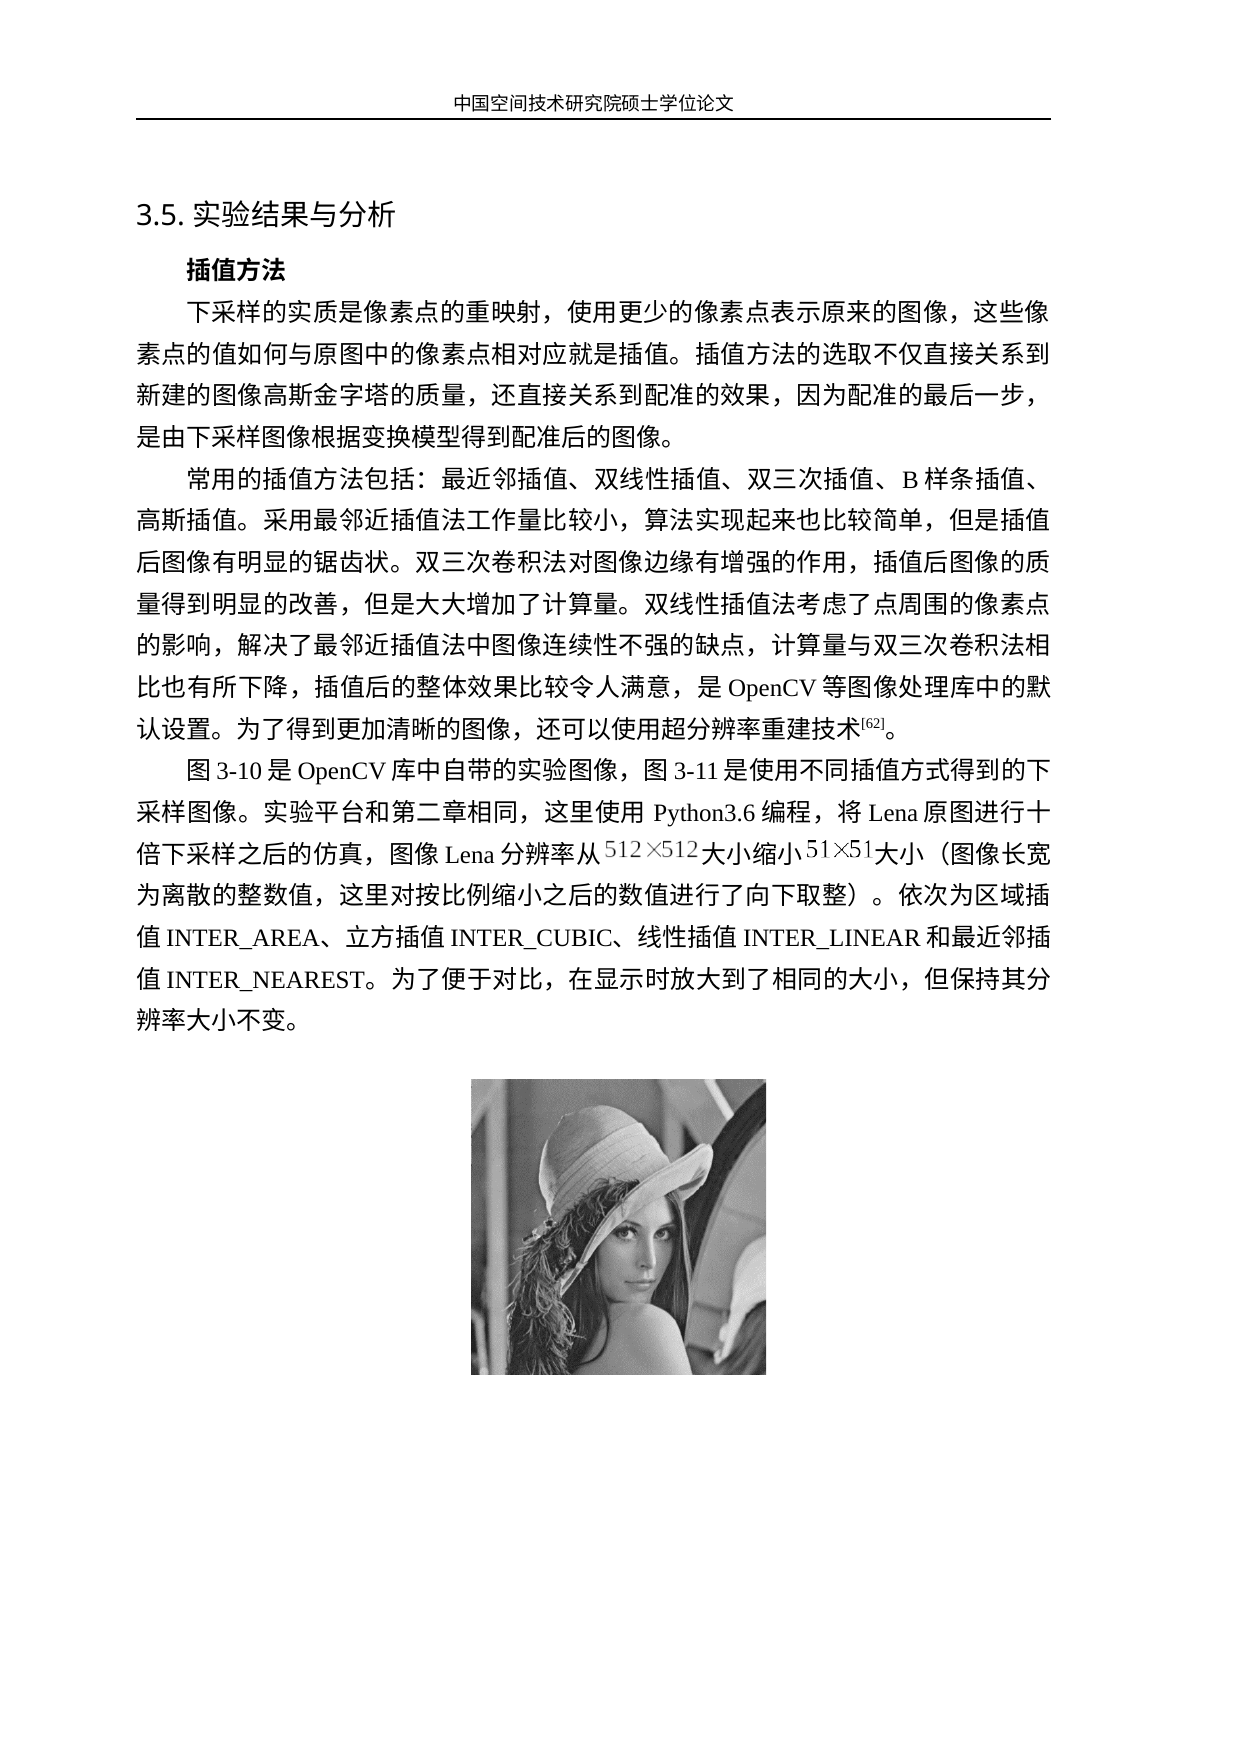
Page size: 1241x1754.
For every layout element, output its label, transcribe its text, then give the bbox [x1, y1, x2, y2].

text 常用的插值方法包括：最近邻插值、双线性插值、双三次插值、B样条插值、高斯插值。采用最邻近插值法工作量比较小，算法实现起来也比较简单，但是插值后图像有明显的锯齿状。双三次卷积法对图像边缘有增强的作用，插值后图像的质量得到明显的改善，但是大大增加了计算量。双线性插值法考虑了点周围的像素点的影响，解决了最邻近插值法中图像连续性不强的缺点，计算量与双三次卷积法相比也有所下降，插值后的整体效果比较令人满意，是OpenCV等图像处理库中的默认设置。为了得到更加清晰的图像，还可以使用超分辨率重建技术[62]。 [136, 455, 1051, 746]
text 插值方法 [136, 246, 1051, 288]
text 下采样的实质是像素点的重映射，使用更少的像素点表示原来的图像，这些像素点的值如何与原图中的像素点相对应就是插值。插值方法的选取不仅直接关系到新建的图像高斯金字塔的质量，还直接关系到配准的效果，因为配准的最后一步，是由下采样图像根据变换模型得到配准后的图像。 [136, 288, 1051, 455]
subtitle 3.5. 实验结果与分析 [136, 192, 1051, 234]
text 图3-10是OpenCV库中自带的实验图像，图3-11是使用不同插值方式得到的下采样图像。实验平台和第二章相同，这里使用Python3.6编程，将Lena原图进行十倍下采样之后的仿真，图像Lena分辨率从大小缩小大小（图像长宽为离散的整数值，这里对按比例缩小之后的数值进行了向下取整）。依次为区域插值INTER_AREA、立方插值INTER_CUBIC、线性插值INTER_LINEAR和最近邻插值INTER_NEAREST。为了便于对比，在显示时放大到了相同的大小，但保持其分辨率大小不变。 [136, 746, 1051, 1038]
picture [471, 1079, 767, 1375]
